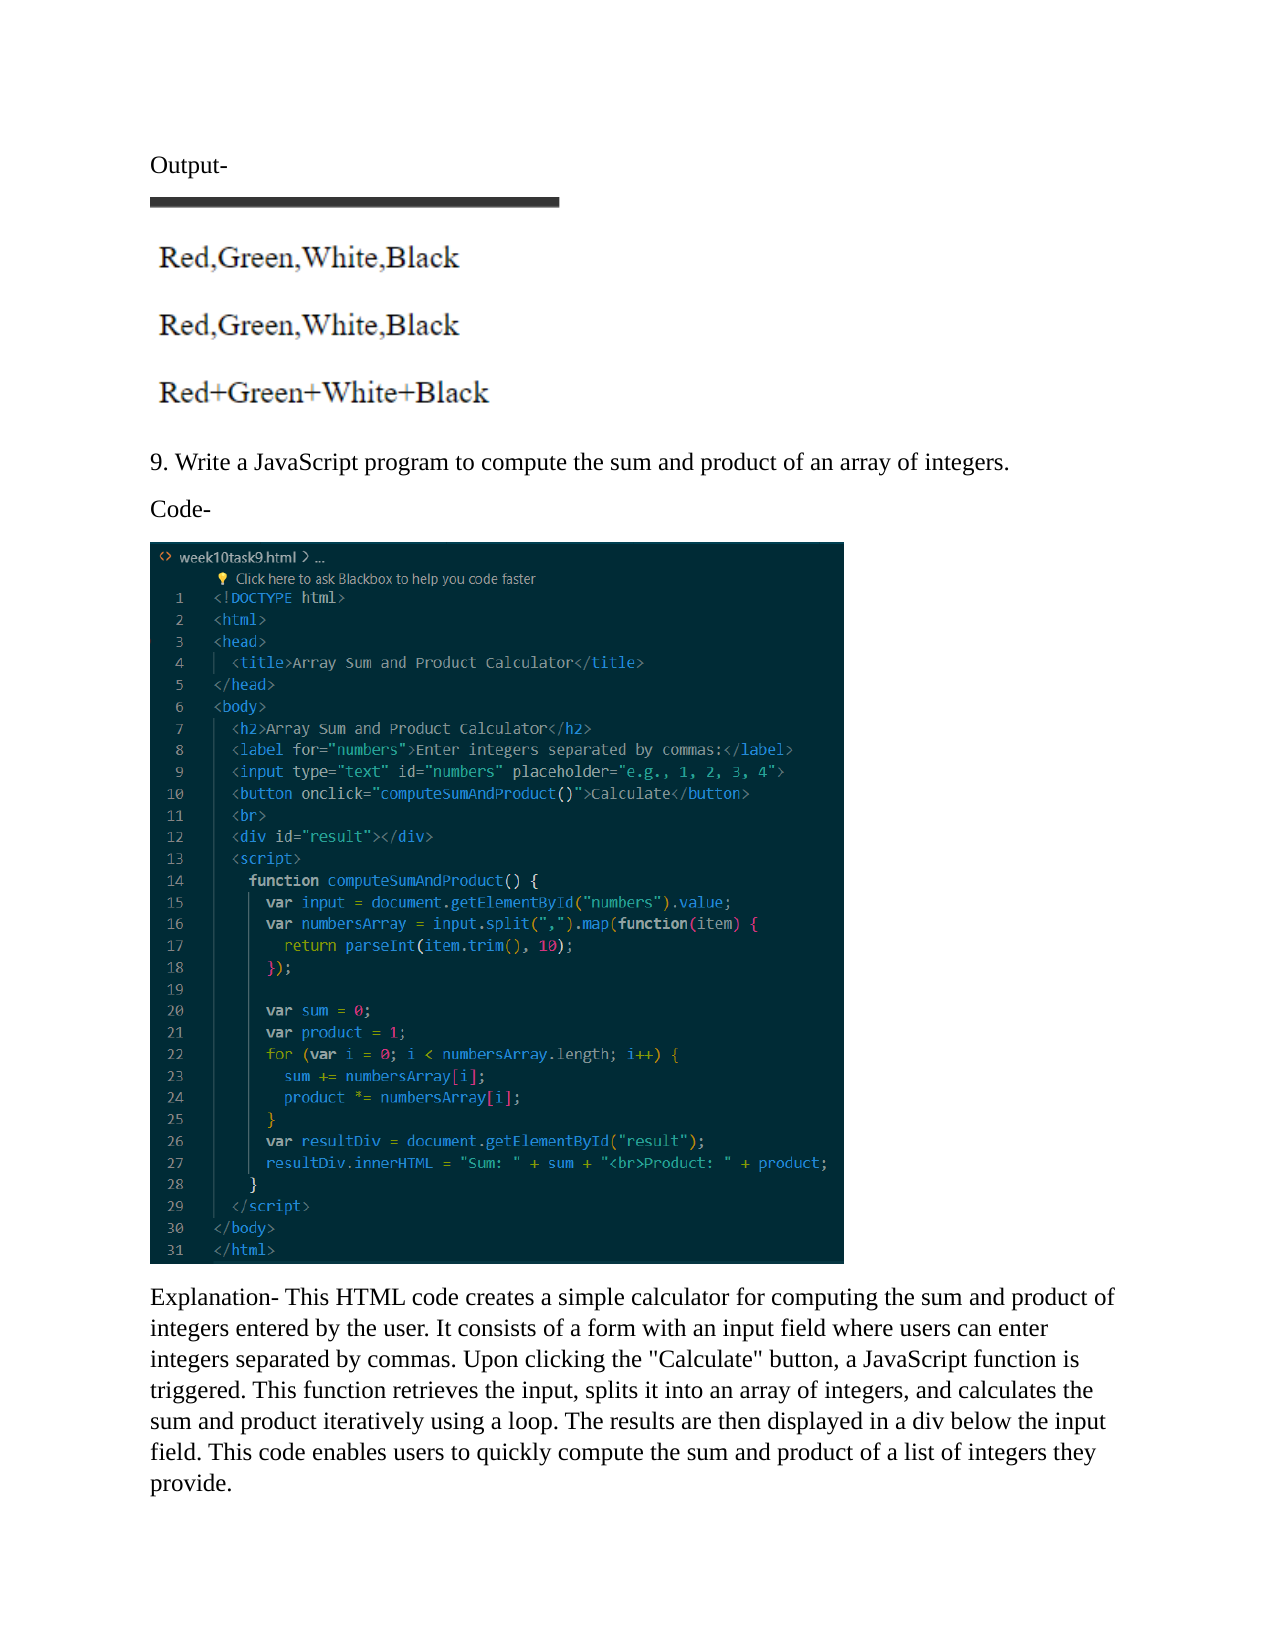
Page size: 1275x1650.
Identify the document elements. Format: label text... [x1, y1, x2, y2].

text Code- [150, 494, 1125, 523]
picture [566, 1161, 573, 1167]
picture [316, 1092, 321, 1102]
picture [505, 900, 511, 907]
picture [396, 791, 406, 798]
picture [629, 921, 643, 928]
picture [308, 878, 318, 885]
picture [395, 1095, 406, 1102]
picture [677, 921, 686, 928]
picture [440, 1139, 453, 1145]
picture [416, 1159, 423, 1167]
picture [325, 1052, 335, 1058]
picture [461, 791, 469, 798]
picture [496, 943, 503, 950]
picture [339, 726, 345, 733]
picture [150, 197, 560, 428]
picture [344, 878, 353, 885]
picture [317, 900, 321, 910]
text 9. Write a JavaScript program to compute the sum and product of an array of integers. [150, 447, 1125, 475]
text Output- [150, 150, 1125, 179]
picture [263, 878, 274, 885]
picture [219, 573, 226, 584]
picture [537, 1139, 549, 1145]
picture [583, 921, 593, 928]
text Explanation- This HTML code creates a simple calculator for computing the sum and product of integers entered by the user. It consists of a form with an input field where users can enter integers separated by commas. Upon clicking the "Calculate" button, a JavaScript function is triggered. This function retrieves the input, splits it into an array of integers, and calculates the sum and product iteratively using a loop. The results are then displayed in a div below the input field. This code enables users to quickly compute the sum and product of a list of integers they provide. [150, 1282, 1125, 1497]
picture [299, 1074, 309, 1080]
picture [408, 900, 418, 907]
picture [408, 878, 417, 885]
picture [722, 921, 731, 928]
picture [317, 1008, 327, 1015]
picture [677, 747, 690, 754]
picture [449, 943, 455, 950]
picture [317, 918, 330, 928]
picture [413, 1135, 417, 1145]
picture [485, 1161, 494, 1167]
picture [458, 766, 462, 776]
